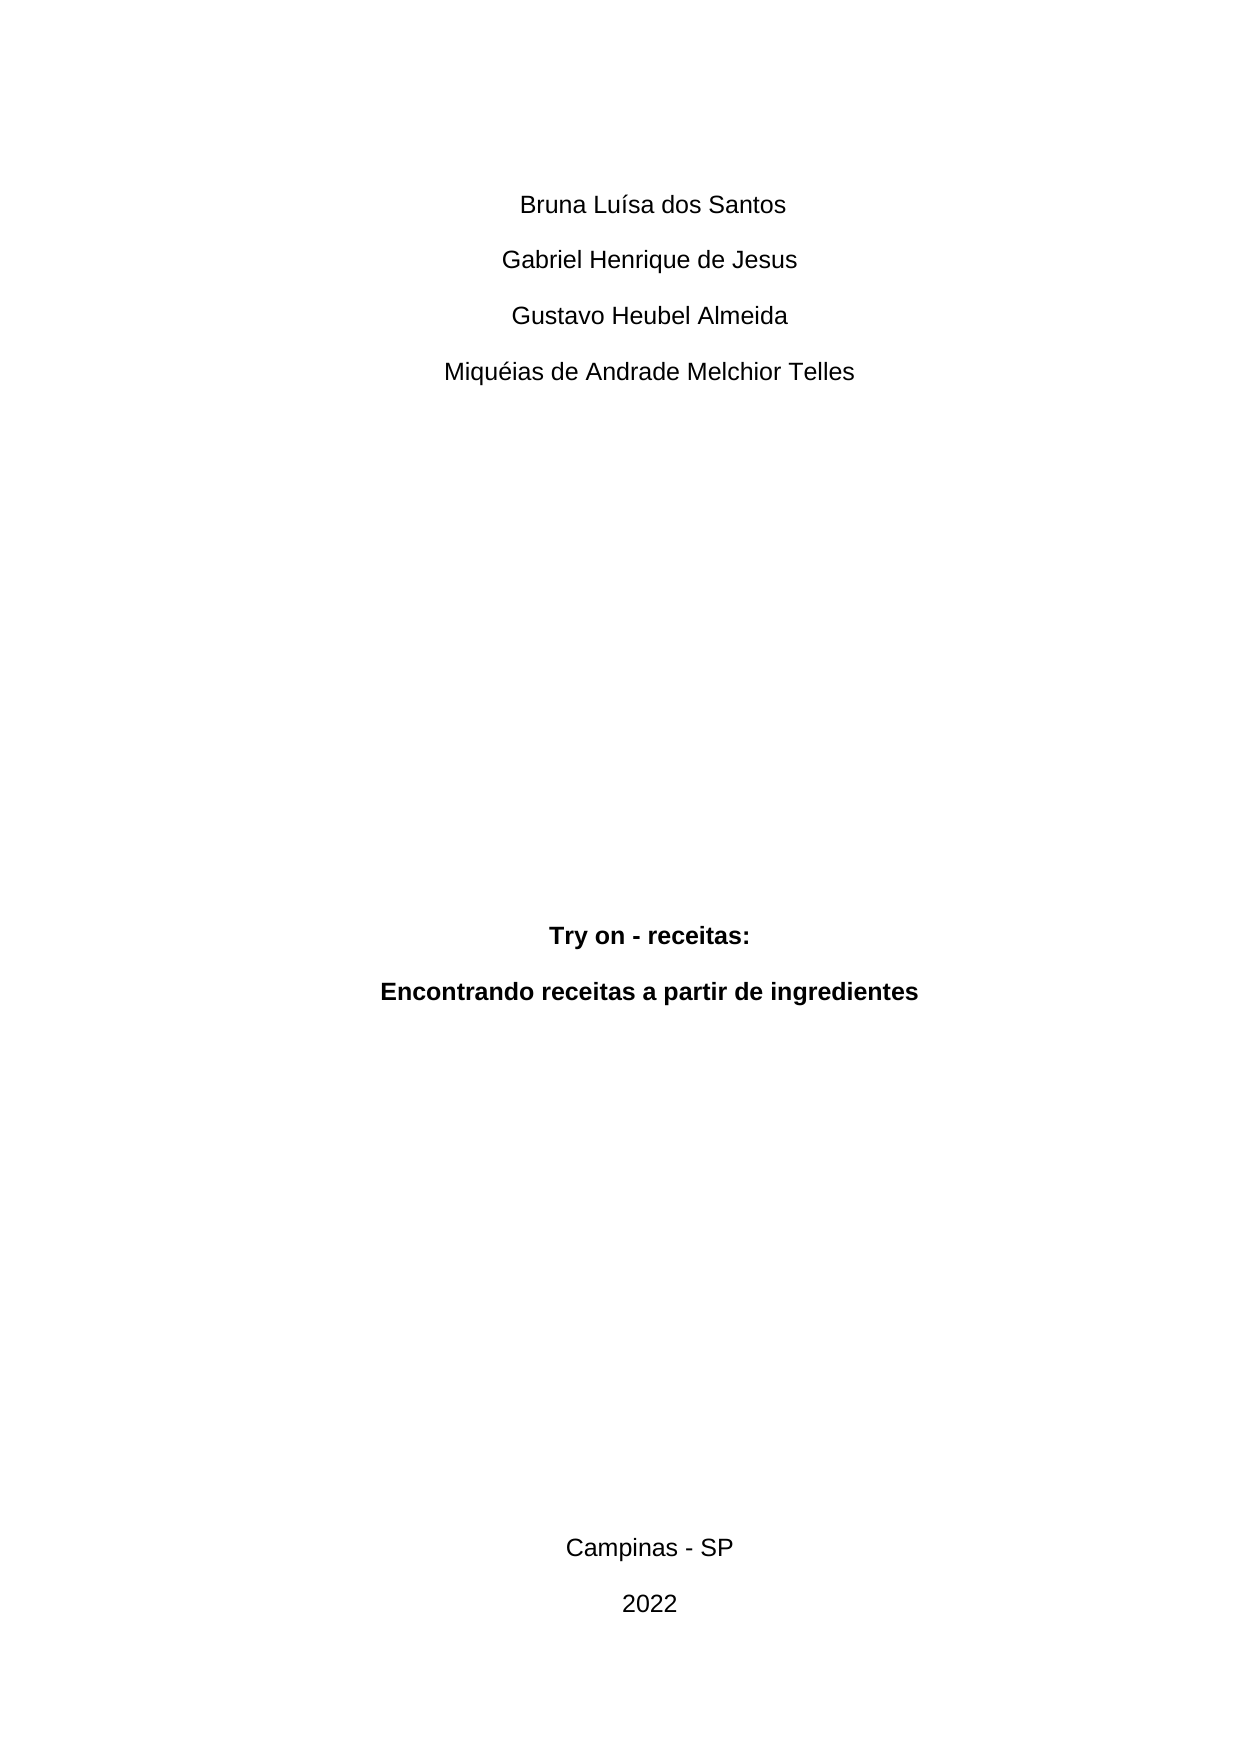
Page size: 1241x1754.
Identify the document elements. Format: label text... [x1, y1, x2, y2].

text Gabriel Henrique de Jesus [177, 245, 1122, 274]
text 2022 [177, 1589, 1122, 1617]
text Miquéias de Andrade Melchior Telles [177, 357, 1122, 385]
text Gustavo Heubel Almeida [177, 301, 1122, 330]
text Encontrando receitas a partir de ingredientes [177, 977, 1122, 1006]
text Bruna Luísa dos Santos [177, 190, 1122, 218]
text Campinas - SP [177, 1533, 1122, 1562]
text Try on - receitas: [177, 921, 1122, 950]
